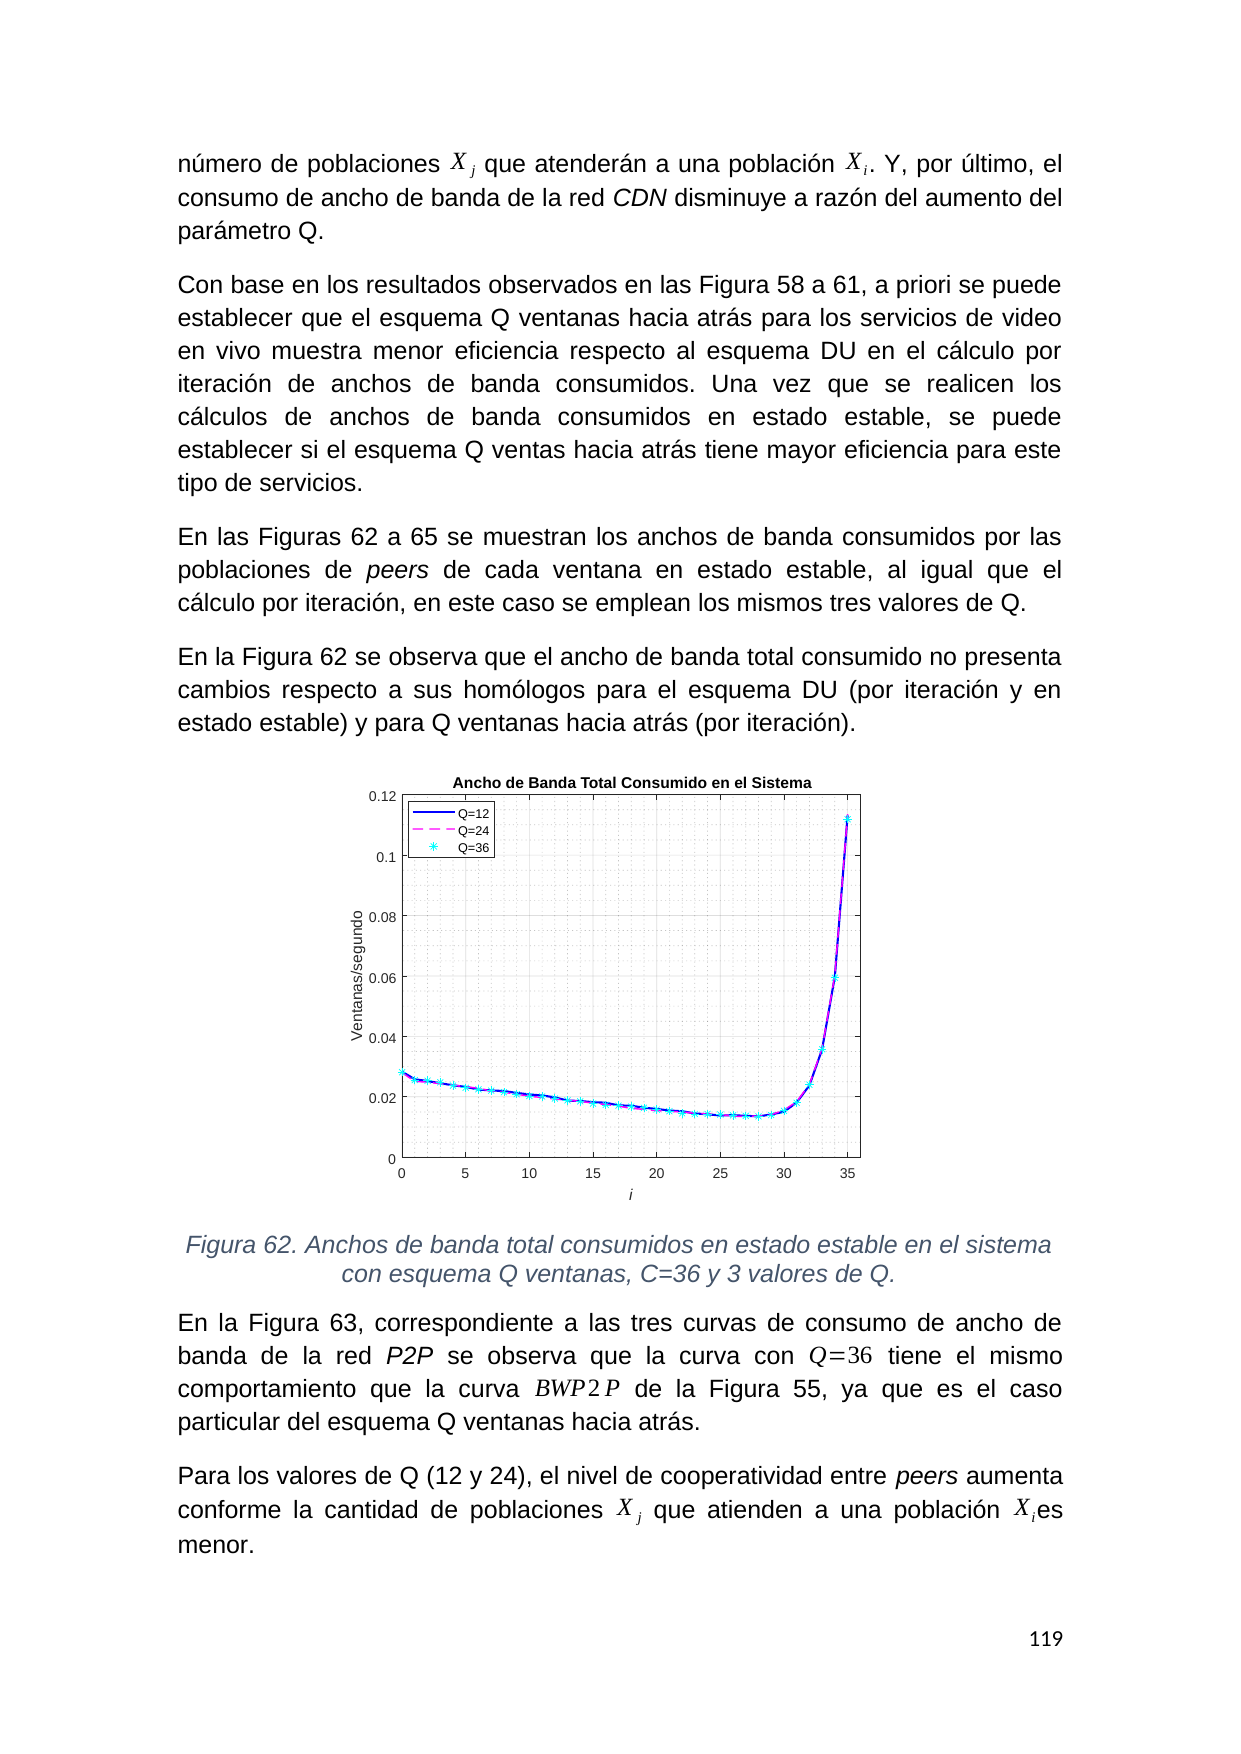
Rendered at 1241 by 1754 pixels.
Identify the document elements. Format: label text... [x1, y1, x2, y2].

text En la Figura 62 se observa que el ancho de banda total consumido no presenta cambios respecto a sus homólogos para el esquema DU (por iteración y en estado estable) y para Q ventanas hacia atrás (por iteración). [177, 642, 1063, 737]
text Figura 62. Anchos de banda total consumidos en estado estable en el sistema con esquema Q ventanas, C=36 y 3 valores de Q. [177, 1230, 1063, 1287]
text Con base en los resultados observados en las Figura 58 a 61, a priori se puede establecer que el esquema Q ventanas hacia atrás para los servicios de video en vivo muestra menor eficiencia respecto al esquema DU en el cálculo por iteración de anchos de banda consumidos. Una vez que se realicen los cálculos de anchos de banda consumidos en estado estable, se puede establecer si el esquema Q ventas hacia atrás tiene mayor eficiencia para este tipo de servicios. [177, 270, 1063, 497]
text En las Figuras 62 a 65 se muestran los anchos de banda consumidos por las poblaciones de peers de cada ventana en estado estable, al igual que el cálculo por iteración, en este caso se emplean los mismos tres valores de Q. [177, 522, 1063, 617]
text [177, 148, 1063, 245]
text Para los valores de Q (12 y 24), el nivel de cooperatividad entre peers aumenta conforme la cantidad de poblaciones que atienden a una población es menor. [177, 1461, 1063, 1558]
text En la Figura 63, correspondiente a las tres curvas de consumo de ancho de banda de la red P2P se observa que la curva con tiene el mismo comportamiento que la curva de la Figura 55, ya que es el caso particular del esquema Q ventanas hacia atrás. [177, 1308, 1063, 1436]
